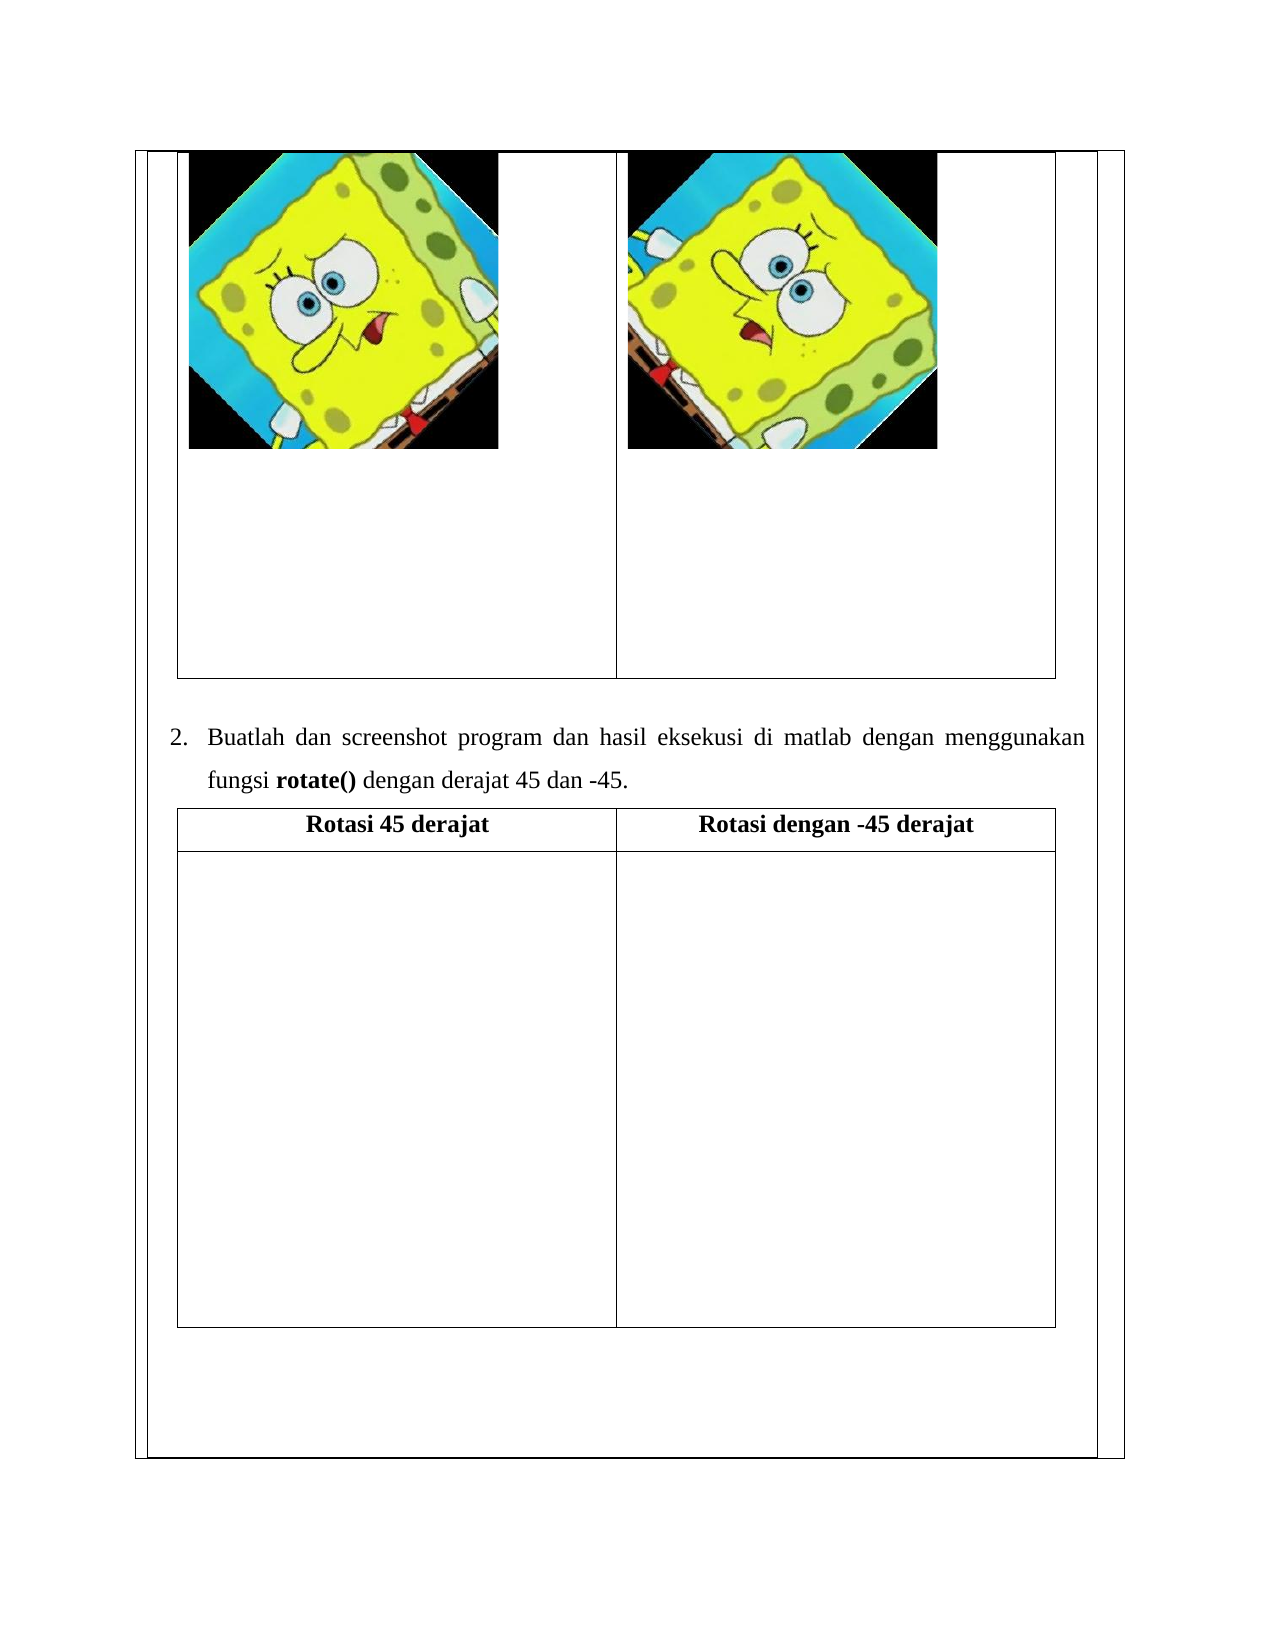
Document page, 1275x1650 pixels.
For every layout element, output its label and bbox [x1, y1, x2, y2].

table_cell [136, 151, 147, 1458]
picture [188, 153, 499, 449]
picture [627, 153, 938, 449]
table_cell [148, 152, 1097, 1457]
table_cell [1098, 151, 1124, 1458]
